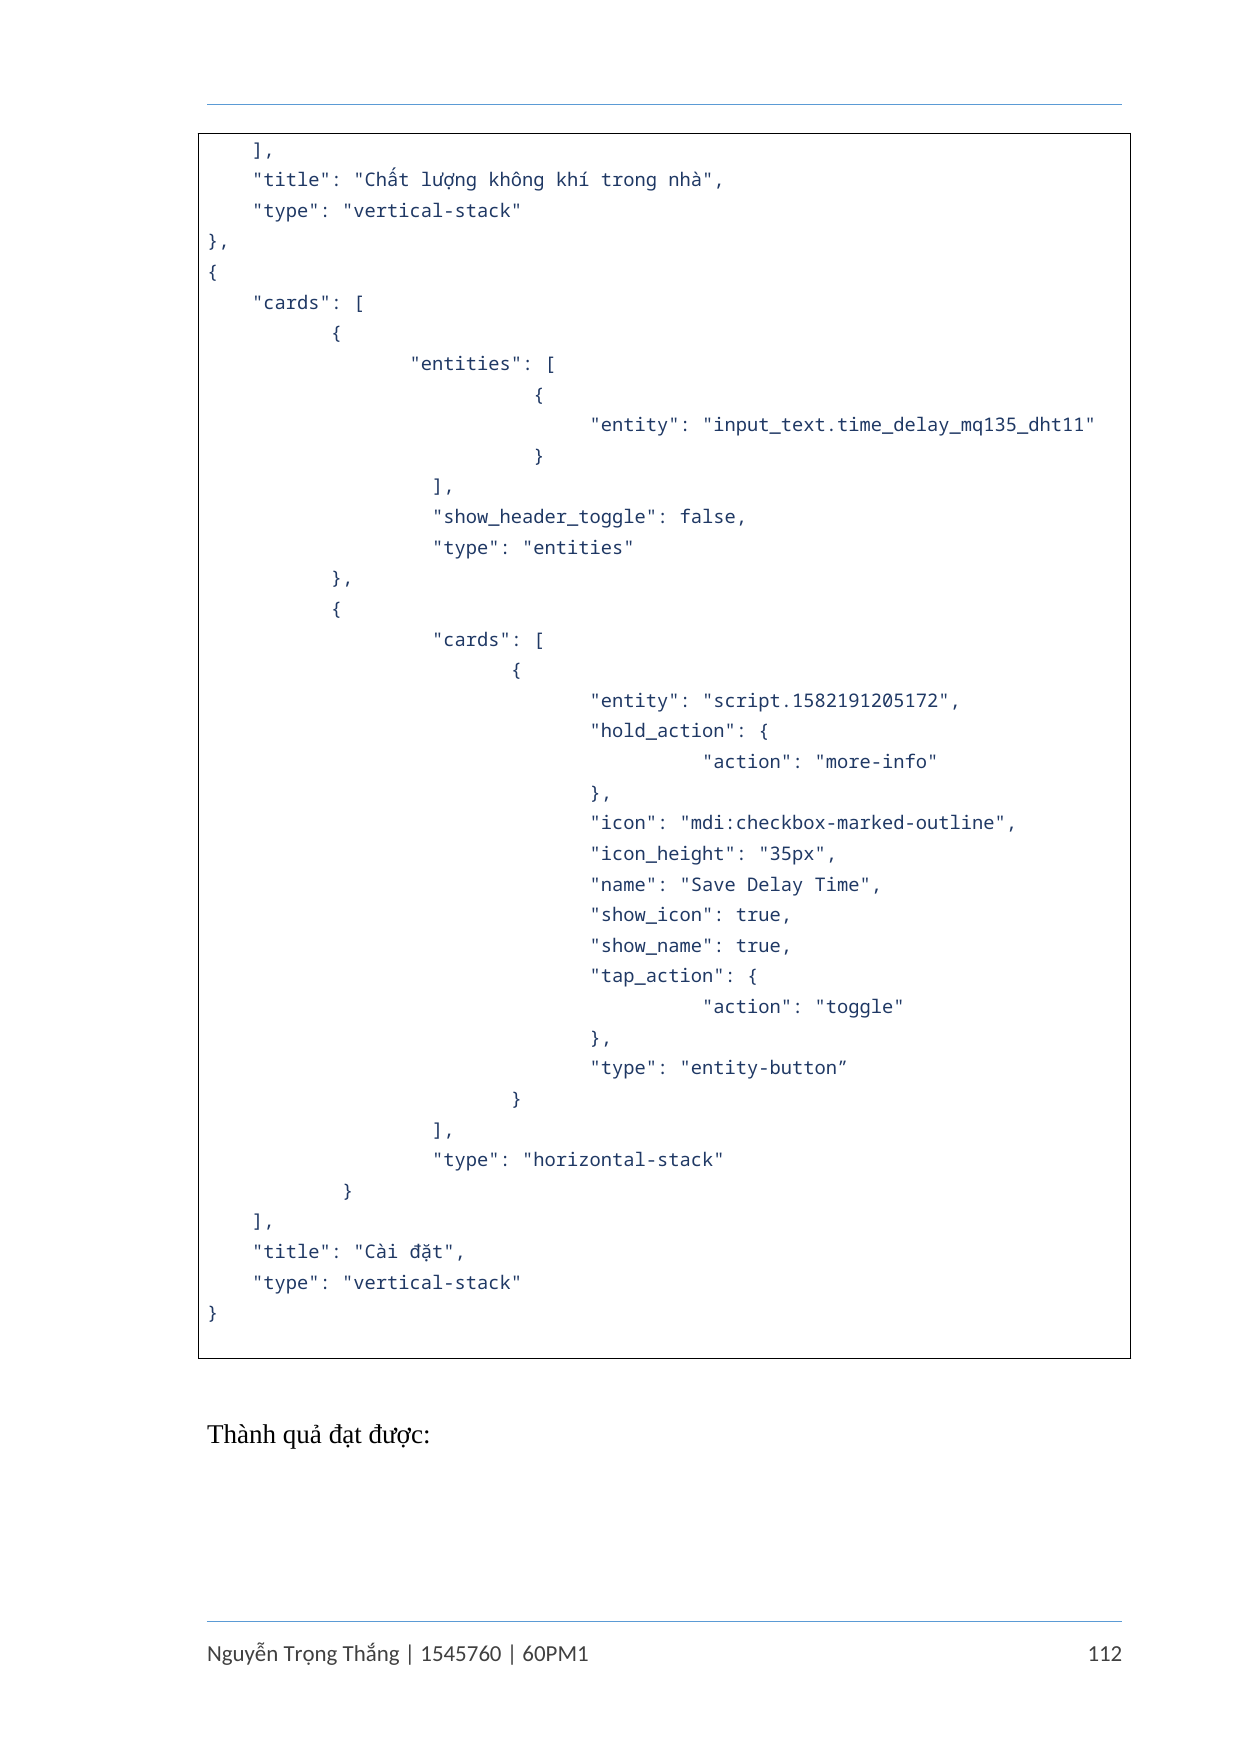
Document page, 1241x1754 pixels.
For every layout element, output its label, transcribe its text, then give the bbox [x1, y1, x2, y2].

text "cards": [ [199, 623, 1130, 651]
text "action": "more-info" [199, 745, 1130, 774]
text ], [199, 1205, 1130, 1233]
text "action": "toggle" [199, 990, 1130, 1019]
text }, [199, 776, 1130, 804]
text "cards": [ [199, 286, 1130, 314]
text { [199, 255, 1130, 284]
text ], [199, 134, 1130, 161]
text "type": "entities" [199, 531, 1130, 559]
text { [199, 653, 1130, 682]
text "show_name": true, [199, 929, 1130, 958]
text } [199, 1297, 1130, 1325]
text "name": "Save Delay Time", [199, 868, 1130, 896]
text "entity": "script.1582191205172", [199, 684, 1130, 713]
text "type": "vertical-stack" [199, 194, 1130, 223]
text { [199, 592, 1130, 621]
text }, [199, 1021, 1130, 1049]
text "entity": "input_text.time_delay_mq135_dht11" [199, 408, 1130, 437]
text }, [199, 562, 1130, 590]
text "show_icon": true, [199, 898, 1130, 927]
text { [199, 378, 1130, 406]
text "title": "Cài đặt", [199, 1235, 1130, 1264]
text "icon_height": "35px", [199, 837, 1130, 866]
text } [199, 439, 1130, 468]
text { [199, 317, 1130, 345]
text Thành quả đạt được: [207, 1418, 1122, 1449]
text "entities": [ [199, 347, 1130, 376]
text "tap_action": { [199, 960, 1130, 988]
text "icon": "mdi:checkbox-marked-outline", [199, 807, 1130, 835]
text "title": "Chất lượng không khí trong nhà", [199, 163, 1130, 192]
text ], [199, 470, 1130, 498]
text "type": "horizontal-stack" [199, 1143, 1130, 1172]
text }, [199, 225, 1130, 253]
text } [199, 1174, 1130, 1203]
text "type": "entity-button” [199, 1052, 1130, 1080]
text "show_header_toggle": false, [199, 500, 1130, 529]
text ], [199, 1113, 1130, 1141]
text } [199, 1082, 1130, 1111]
text "hold_action": { [199, 715, 1130, 743]
text "type": "vertical-stack" [199, 1266, 1130, 1294]
